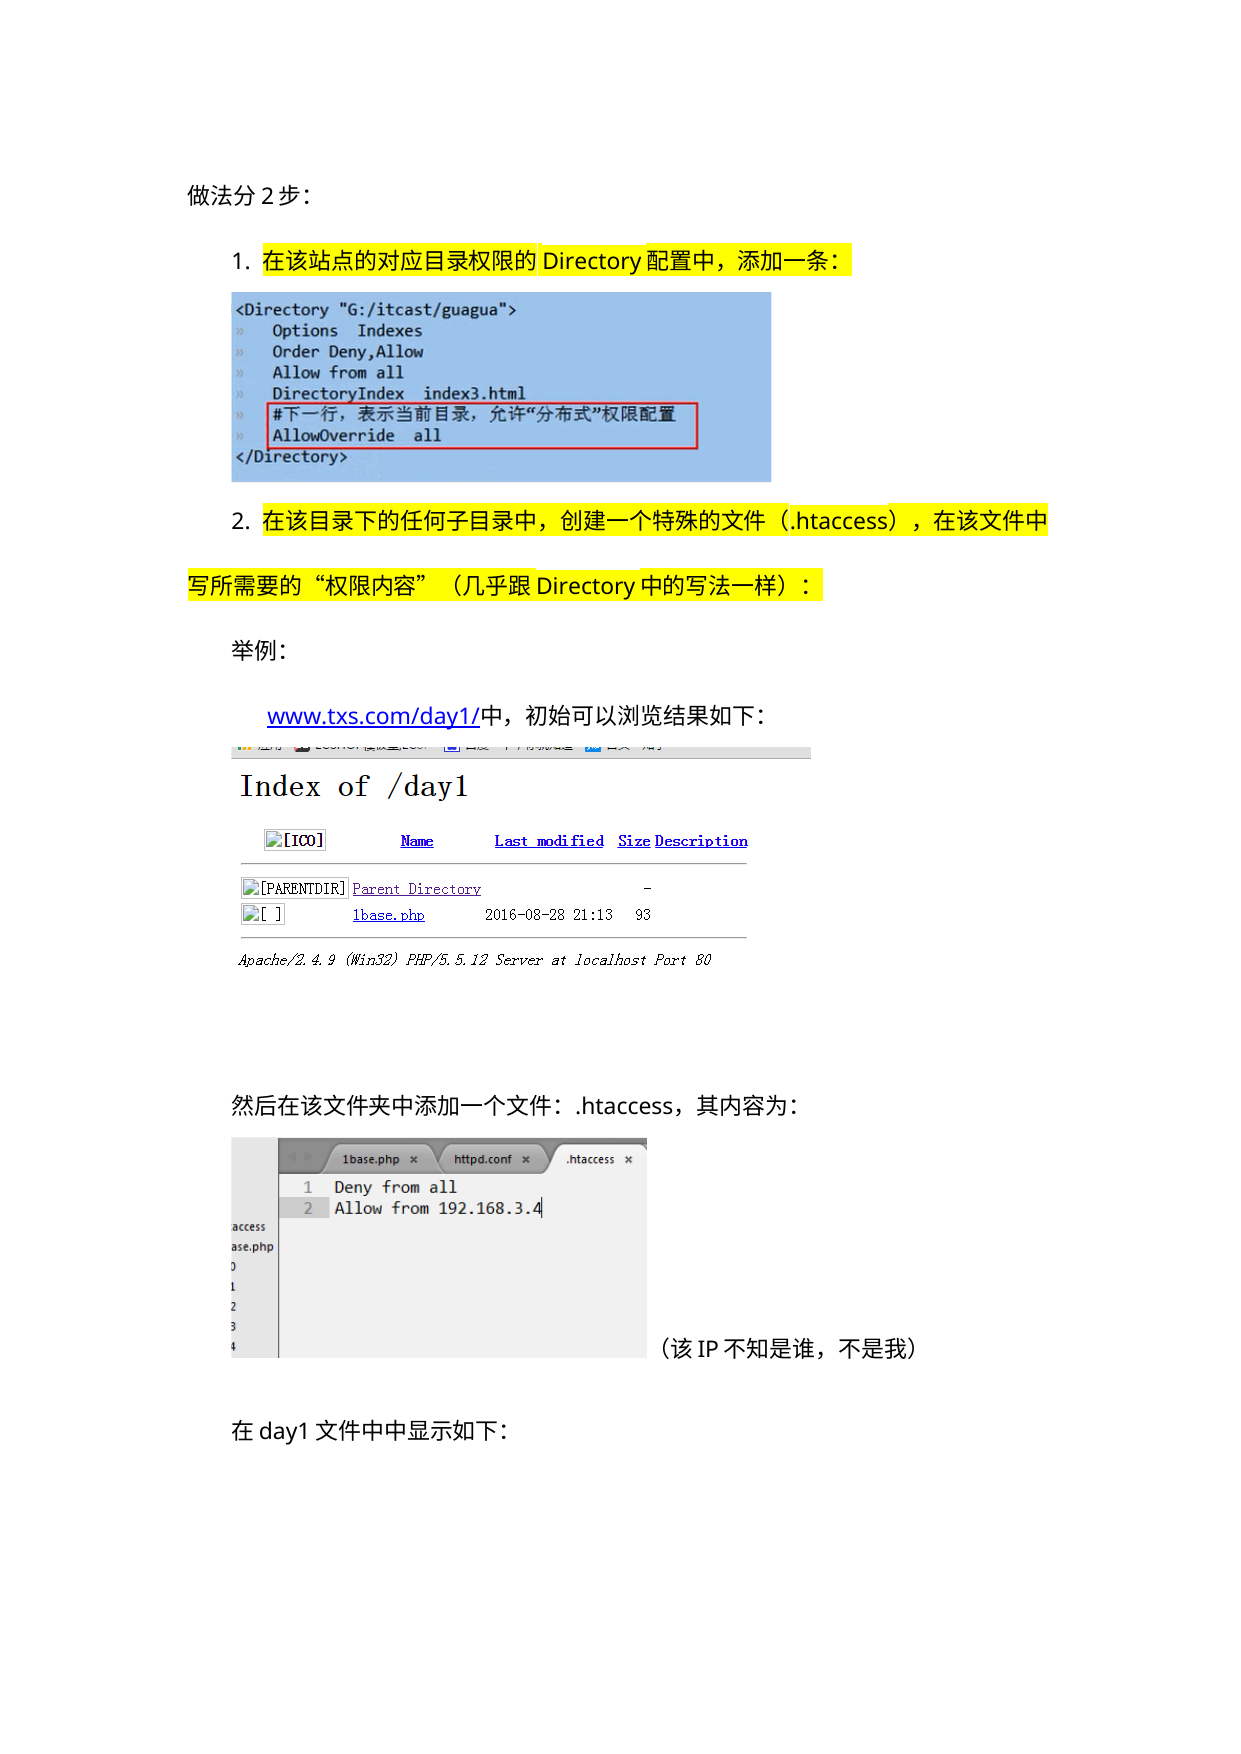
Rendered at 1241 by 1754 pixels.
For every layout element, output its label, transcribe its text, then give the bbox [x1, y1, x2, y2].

list 在该目录下的任何子目录中，创建一个特殊的文件（.htaccess），在该文件中写所需要的“权限内容”（几乎跟Directory中的写法一样）： [187, 487, 1053, 617]
picture [231, 747, 811, 1059]
text 然后在该文件夹中添加一个文件：.htaccess，其内容为： [187, 1072, 1053, 1137]
picture [231, 1137, 647, 1358]
text 举例： [187, 617, 1053, 682]
picture [231, 292, 772, 483]
text 在day1文件中中显示如下： [187, 1397, 1053, 1462]
text www.txs.com/day1/中，初始可以浏览结果如下： [187, 682, 1053, 747]
list 在该站点的对应目录权限的Directory配置中，添加一条： [187, 227, 1053, 292]
text 做法分2步： [187, 162, 1053, 227]
